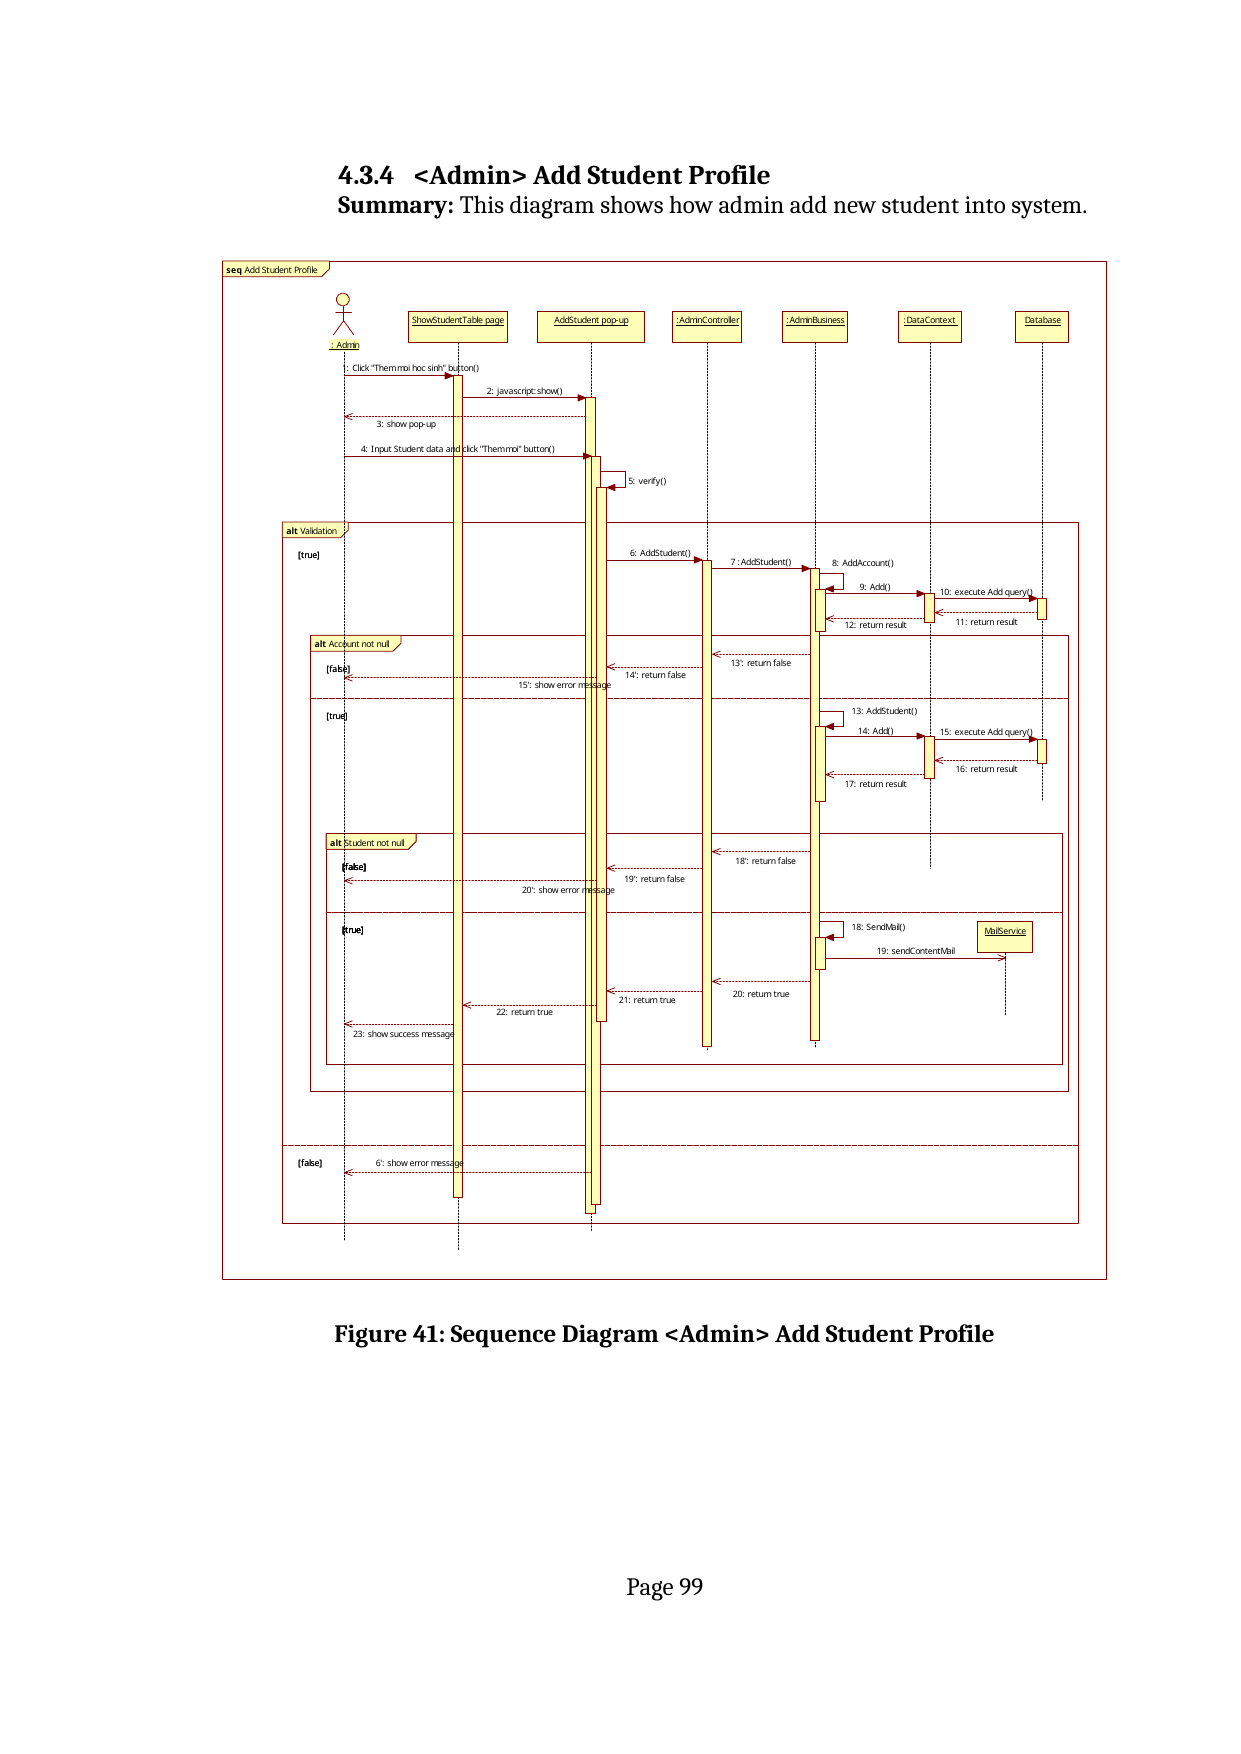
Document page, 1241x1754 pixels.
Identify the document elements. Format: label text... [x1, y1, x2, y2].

text Figure 41: Sequence Diagram <Admin> Add Student Profile [207, 1320, 1122, 1349]
text Summary: This diagram shows how admin add new student into system. [263, 191, 1122, 220]
subtitle <Admin> Add Student Profile [338, 160, 1122, 191]
